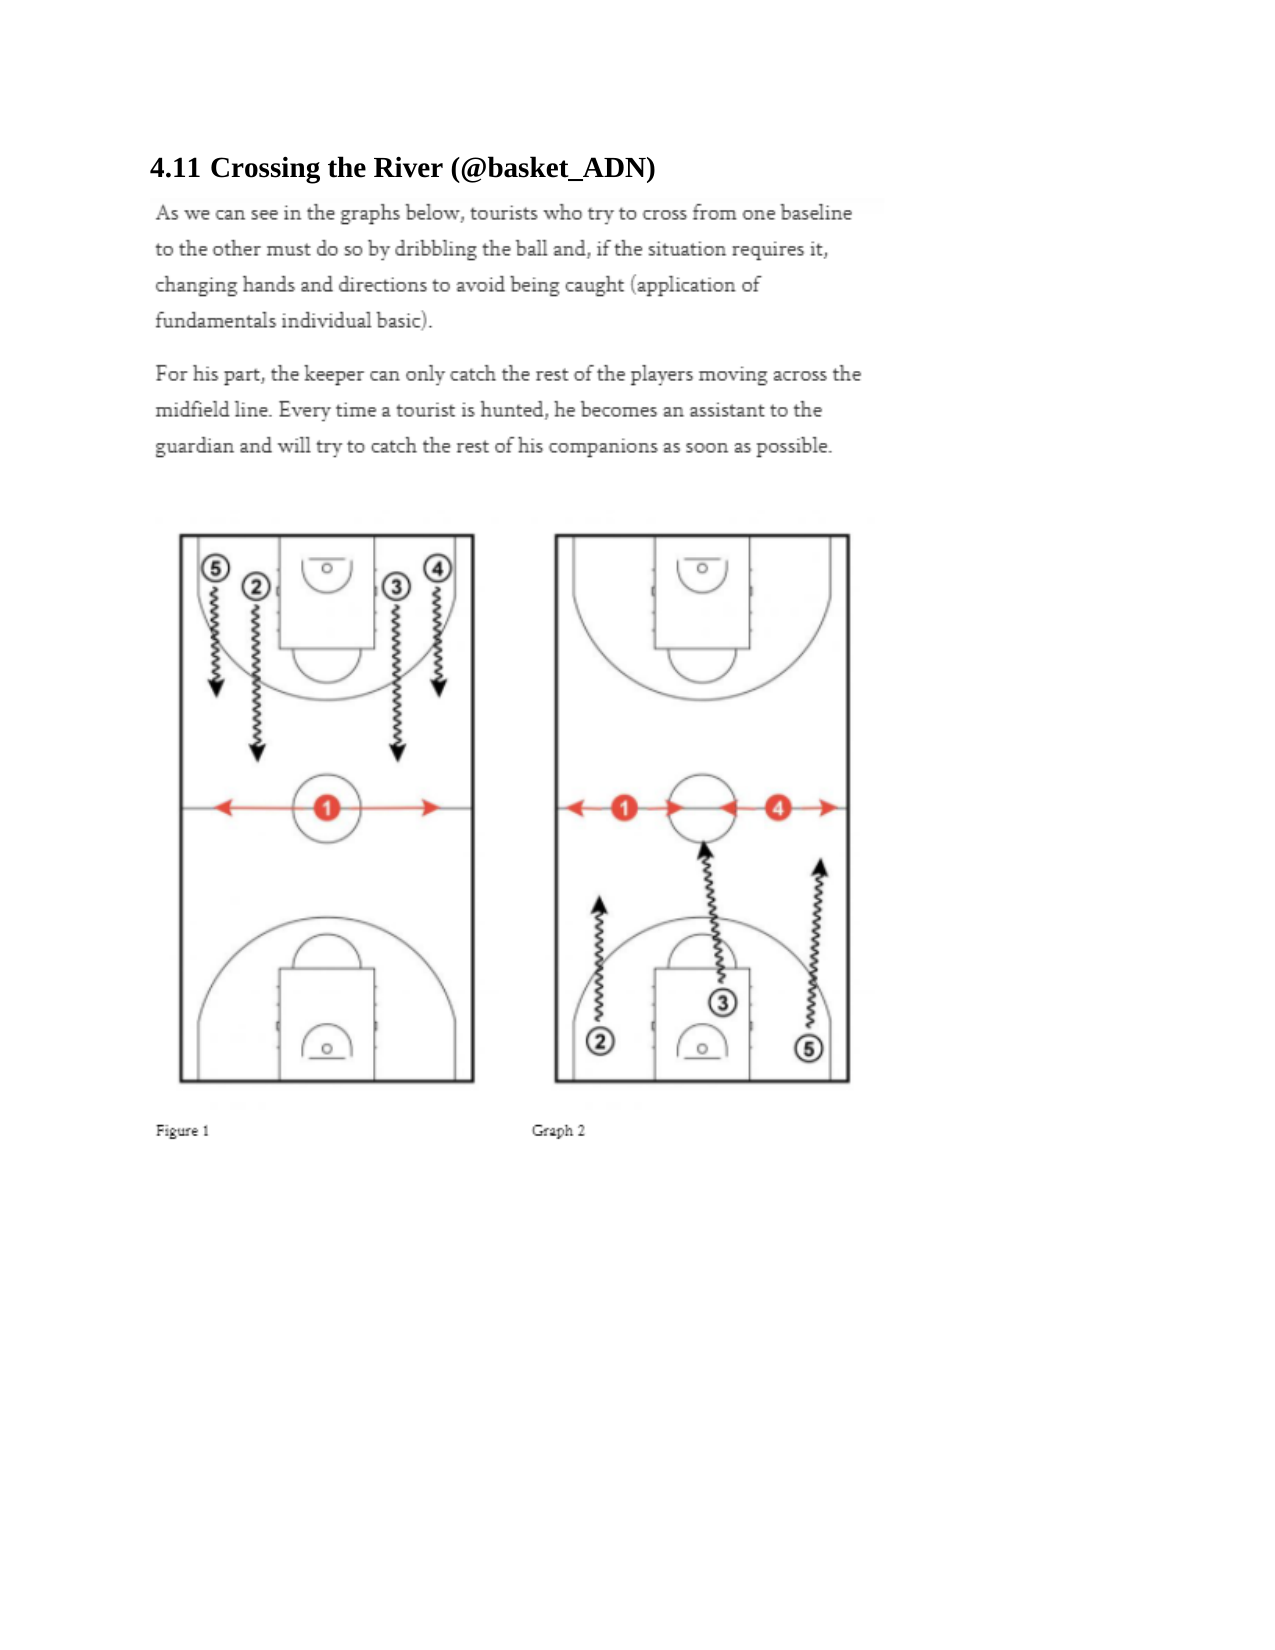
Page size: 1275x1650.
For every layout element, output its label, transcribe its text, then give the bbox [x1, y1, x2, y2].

picture [150, 198, 885, 1147]
subtitle Crossing the River (@basket_ADN) [150, 150, 1125, 183]
